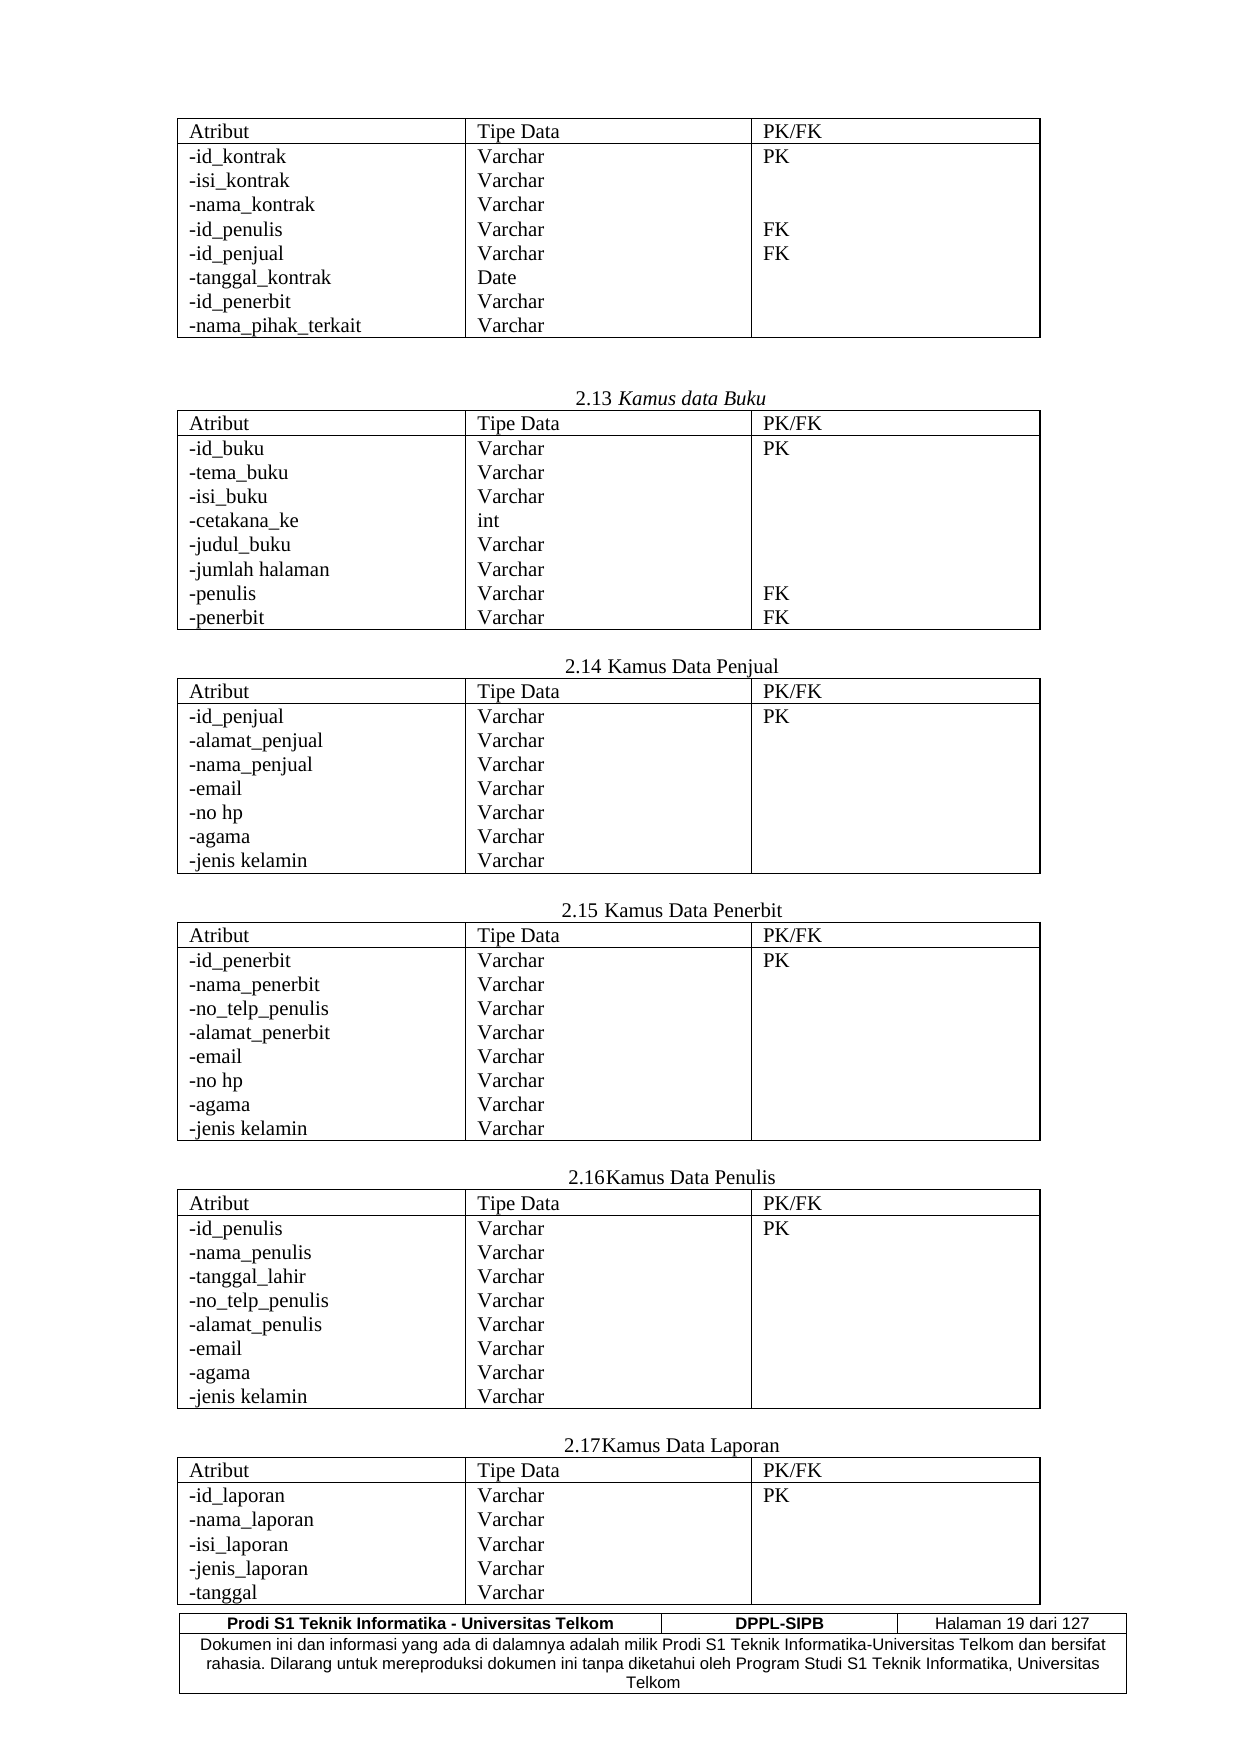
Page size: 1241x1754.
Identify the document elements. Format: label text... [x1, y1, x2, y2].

table_cell -id_buku -tema_buku -isi_buku -cetakana_ke -judul_buku -jumlah halaman -penulis -penerbit [178, 436, 465, 629]
table_header Tipe Data [466, 923, 751, 947]
table_cell -id_penerbit -nama_penerbit -no_telp_penulis -alamat_penerbit -email -no hp -agama -jenis kelamin [178, 948, 465, 1140]
table_header PK/FK [752, 679, 1039, 703]
table_header Atribut [178, 679, 465, 703]
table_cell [466, 1483, 751, 1604]
list Kamus data Buku [221, 386, 1122, 410]
table_cell Varchar Varchar Varchar Varchar Varchar Varchar Varchar Varchar [466, 948, 751, 1140]
table_header PK/FK [752, 411, 1039, 435]
table_cell Varchar Varchar Varchar int Varchar Varchar Varchar Varchar [466, 436, 751, 629]
table_header PK/FK [752, 1190, 1039, 1214]
table_cell PK [752, 1216, 1039, 1408]
table_cell PK [752, 1483, 1039, 1604]
table_header Tipe Data [466, 1458, 751, 1482]
list Kamus Data Laporan [221, 1433, 1122, 1457]
table_cell PK FK FK [752, 144, 1039, 337]
table_header Tipe Data [466, 119, 751, 143]
table_header Atribut [178, 923, 465, 947]
table_header Atribut [178, 411, 465, 435]
table_cell Varchar Varchar Varchar Varchar Varchar Date Varchar Varchar [466, 144, 751, 337]
table_header Tipe Data [466, 679, 751, 703]
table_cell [178, 1483, 465, 1604]
table_cell -id_penjual -alamat_penjual -nama_penjual -email -no hp -agama -jenis kelamin [178, 704, 465, 872]
table_cell PK FK FK [752, 436, 1039, 629]
table_header PK/FK [752, 923, 1039, 947]
table_cell PK [752, 704, 1039, 872]
table_header Atribut [178, 119, 465, 143]
table_header PK/FK [752, 119, 1039, 143]
table_header PK/FK [752, 1458, 1039, 1482]
list Kamus Data Penerbit [221, 897, 1122, 922]
table_cell PK [752, 948, 1039, 1140]
table_cell -id_kontrak -isi_kontrak -nama_kontrak -id_penulis -id_penjual -tanggal_kontrak -id_penerbit -nama_pihak_terkait [178, 144, 465, 337]
table_header Tipe Data [466, 1190, 751, 1214]
table_cell -id_penulis -nama_penulis -tanggal_lahir -no_telp_penulis -alamat_penulis -email -agama -jenis kelamin [178, 1216, 465, 1408]
list Kamus Data Penjual [221, 654, 1122, 678]
table_cell Varchar Varchar Varchar Varchar Varchar Varchar Varchar Varchar [466, 1216, 751, 1408]
table_header Atribut [178, 1458, 465, 1482]
table_header Atribut [178, 1190, 465, 1214]
list Kamus Data Penulis [221, 1165, 1122, 1189]
table_header Tipe Data [466, 411, 751, 435]
table_cell Varchar Varchar Varchar Varchar Varchar Varchar Varchar [466, 704, 751, 872]
